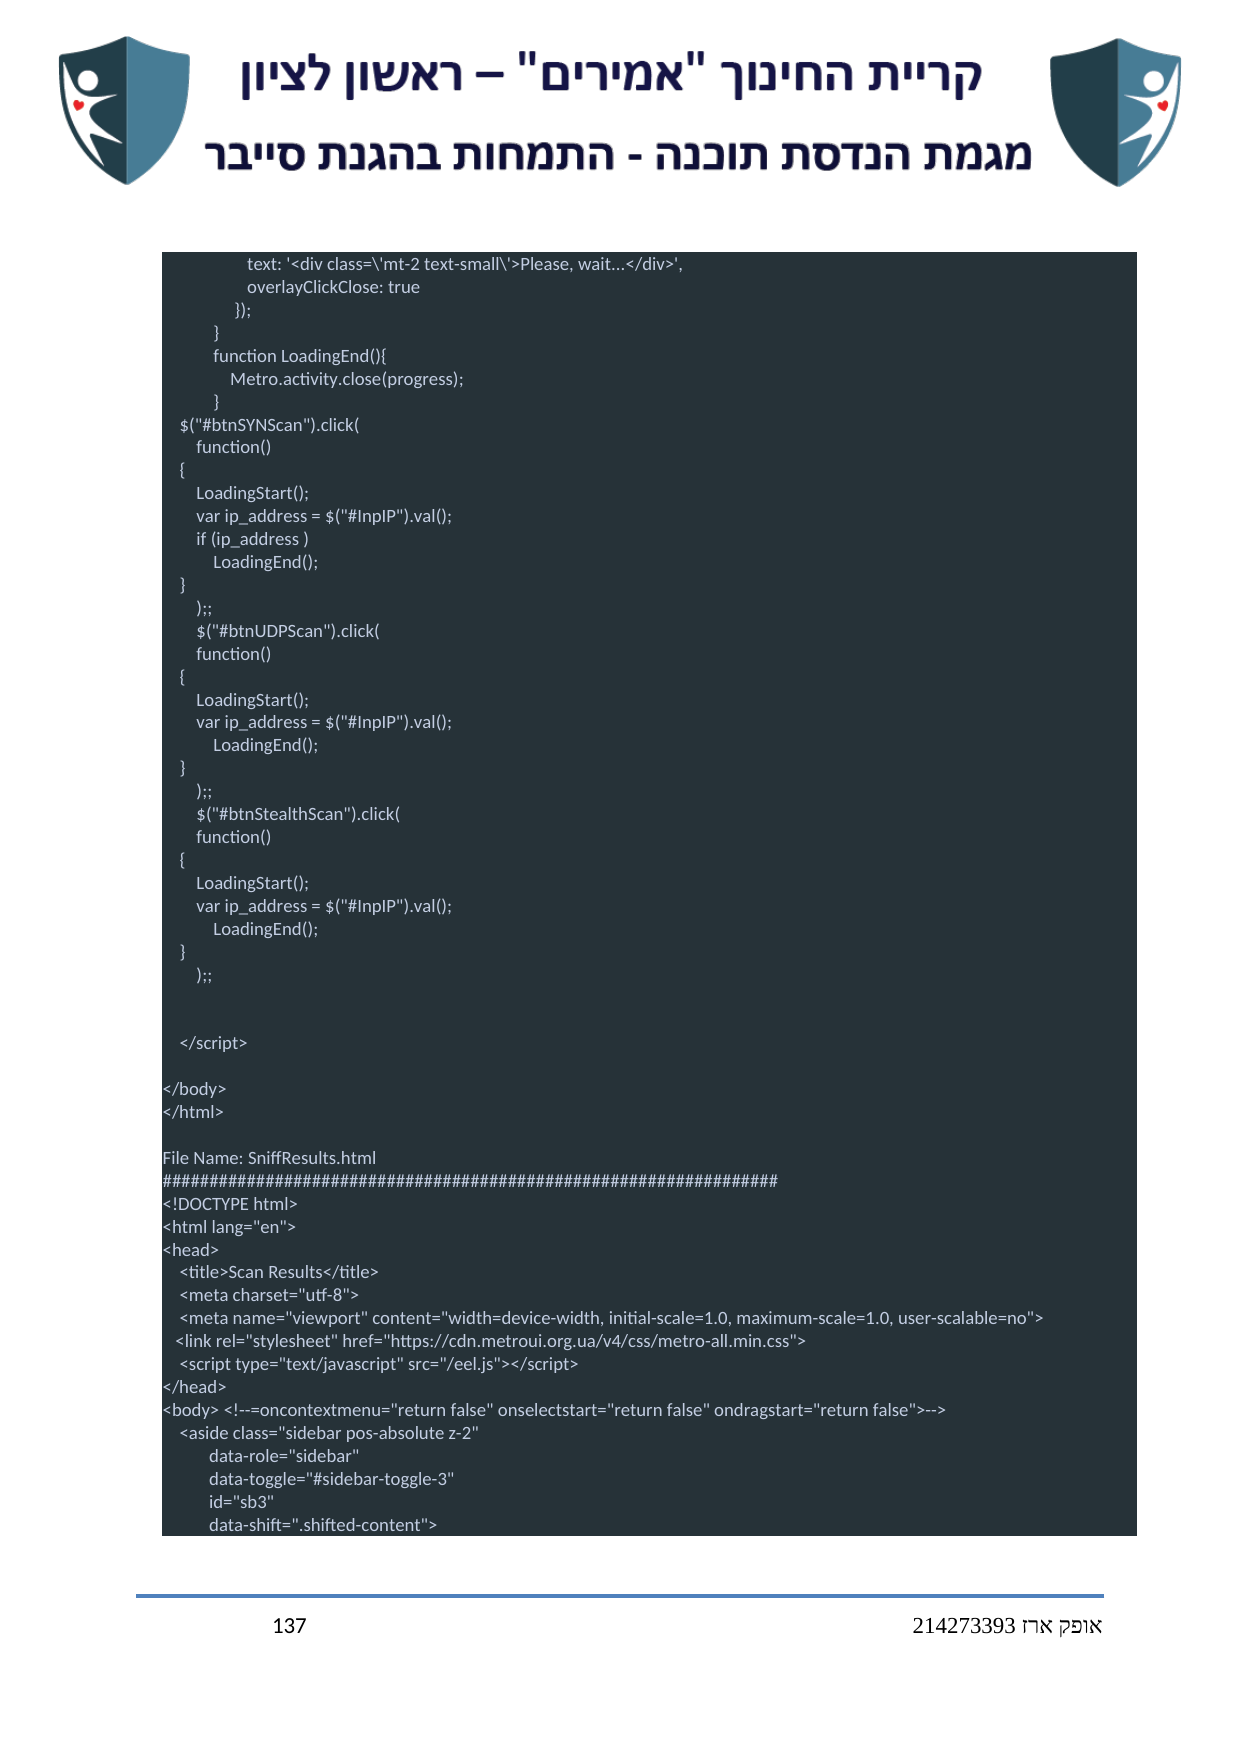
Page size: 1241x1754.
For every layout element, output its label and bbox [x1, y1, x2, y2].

picture [58, 36, 1182, 188]
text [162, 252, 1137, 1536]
